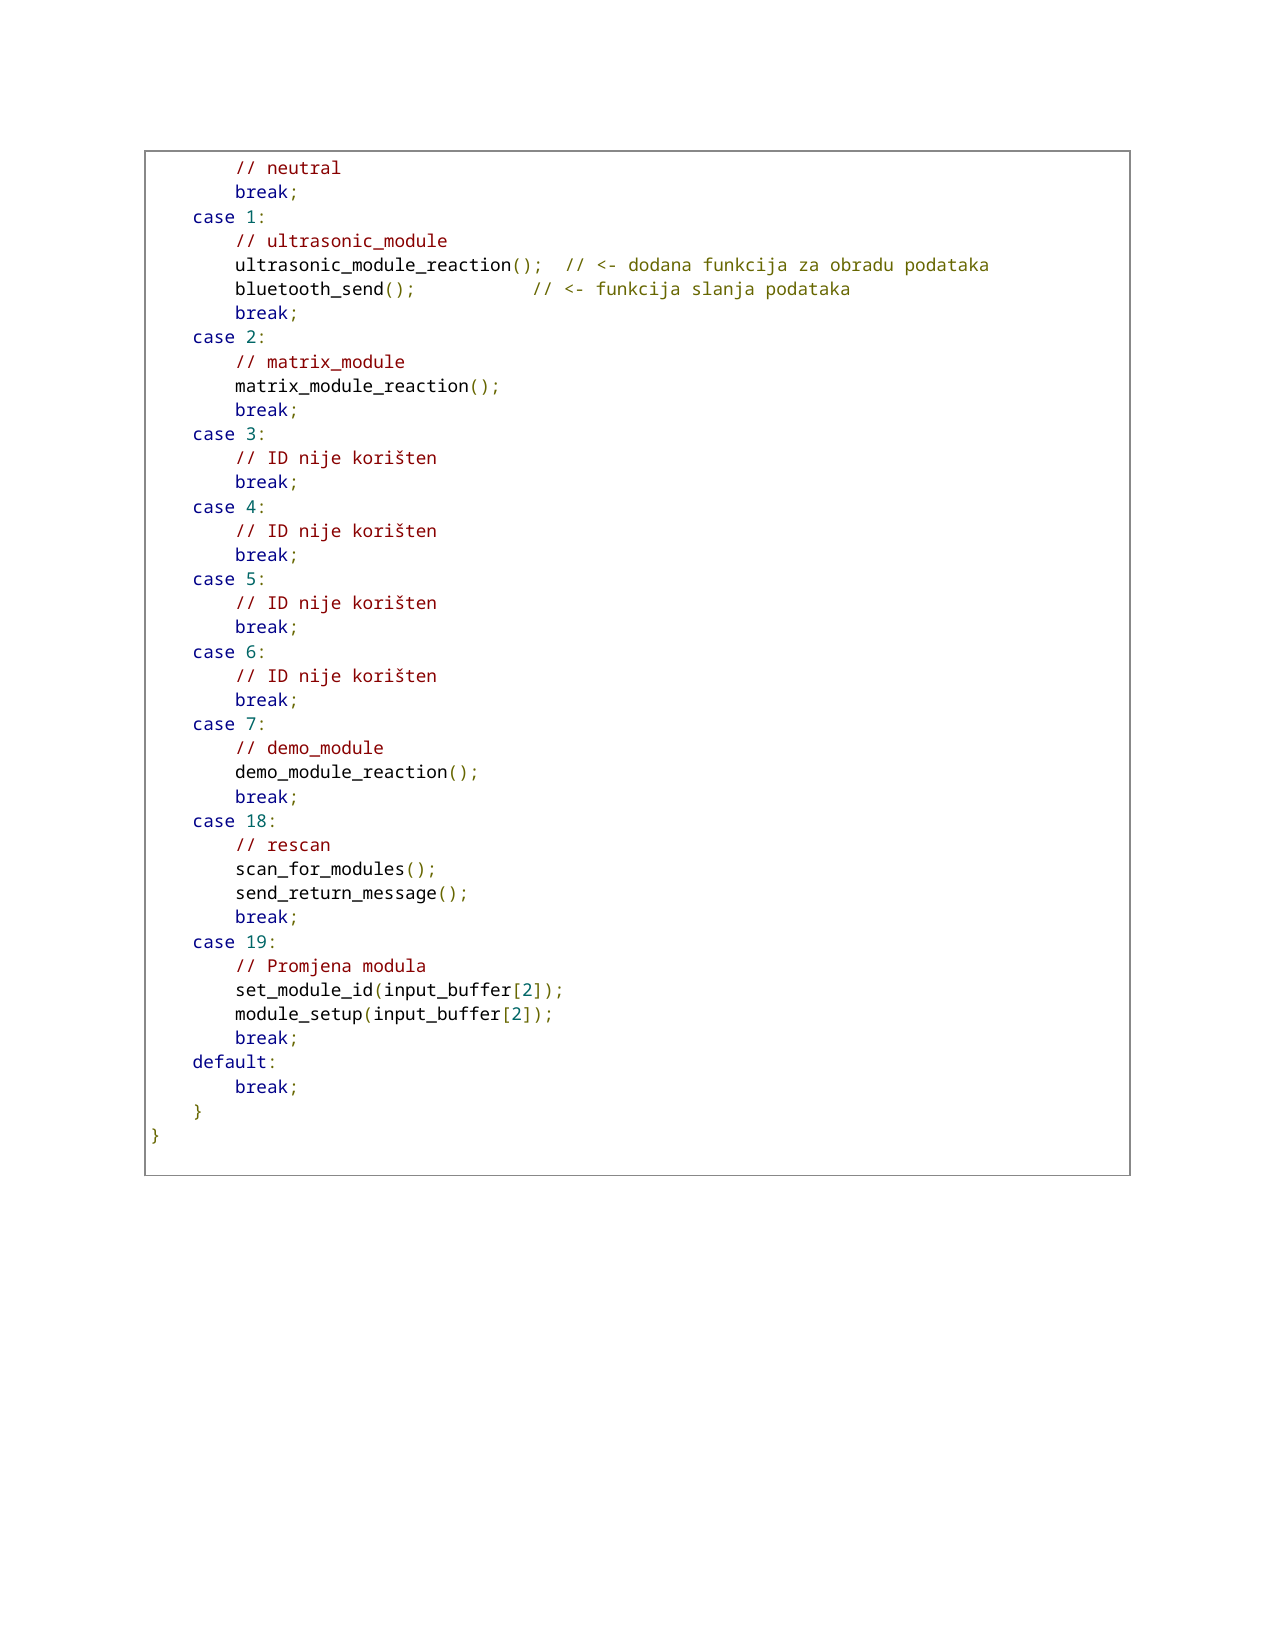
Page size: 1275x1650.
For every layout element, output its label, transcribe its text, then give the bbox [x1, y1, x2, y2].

text case 4: [150, 494, 1125, 518]
text case 6: [150, 639, 1125, 663]
text module_setup(input_buffer[2]); [150, 1002, 1125, 1026]
text case 3: [150, 422, 1125, 446]
text // neutral [146, 152, 1129, 180]
text break; [150, 397, 1125, 422]
text break; [150, 180, 1125, 204]
text } [150, 1122, 1125, 1147]
text set_module_id(input_buffer[2]); [150, 977, 1125, 1002]
text break; [150, 905, 1125, 929]
text break; [150, 1026, 1125, 1050]
text break; [150, 784, 1125, 808]
text // demo_module [150, 736, 1125, 760]
text // ID nije korišten [150, 446, 1125, 470]
text // matrix_module [150, 349, 1125, 373]
text case 2: [150, 325, 1125, 349]
text // ID nije korišten [150, 591, 1125, 615]
text case 18: [150, 808, 1125, 832]
text break; [150, 470, 1125, 494]
text default: [150, 1050, 1125, 1074]
text break; [150, 301, 1125, 325]
text case 19: [150, 929, 1125, 953]
text ultrasonic_module_reaction(); // <- dodana funkcija za obradu podataka [150, 252, 1125, 277]
text matrix_module_reaction(); [150, 373, 1125, 397]
text break; [150, 542, 1125, 567]
text // ID nije korišten [150, 518, 1125, 542]
text send_return_message(); [150, 881, 1125, 905]
text // ID nije korišten [150, 663, 1125, 687]
text // ultrasonic_module [150, 228, 1125, 252]
text demo_module_reaction(); [150, 760, 1125, 784]
text break; [150, 687, 1125, 712]
text case 7: [150, 712, 1125, 736]
text break; [150, 1074, 1125, 1098]
text scan_for_modules(); [150, 857, 1125, 881]
text bluetooth_send(); // <- funkcija slanja podataka [150, 277, 1125, 301]
text case 5: [150, 567, 1125, 591]
text case 1: [150, 204, 1125, 228]
text // rescan [150, 832, 1125, 857]
text } [150, 1098, 1125, 1122]
text // Promjena modula [150, 953, 1125, 977]
text break; [150, 615, 1125, 639]
